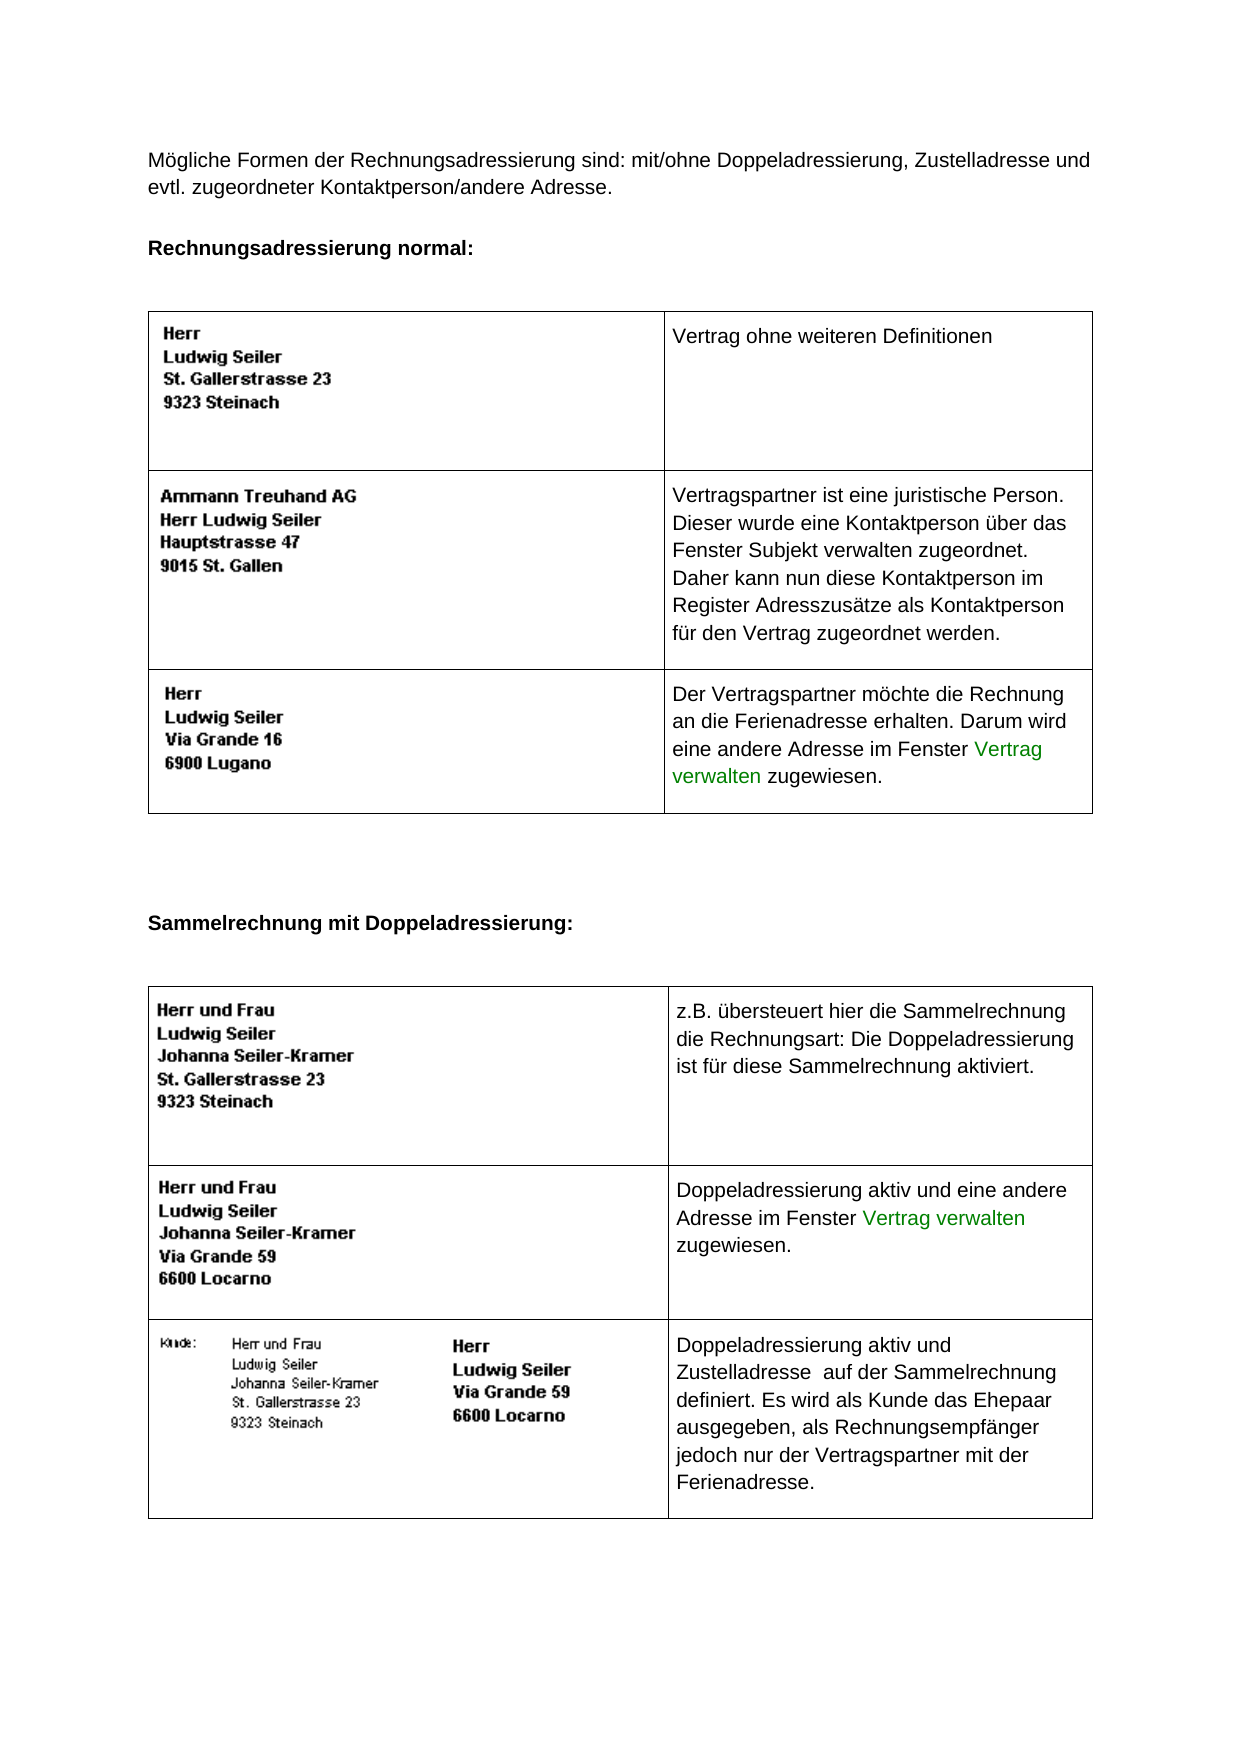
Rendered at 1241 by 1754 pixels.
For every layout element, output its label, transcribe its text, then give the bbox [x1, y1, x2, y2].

picture [155, 1332, 601, 1436]
table_header Vertrag ohne weiteren Definitionen [665, 312, 1092, 470]
text Sammelrechnung mit Doppeladressierung: [148, 910, 1093, 962]
table_cell [149, 1166, 668, 1319]
table_cell [149, 670, 664, 813]
table_header [149, 987, 668, 1165]
table_header [149, 312, 664, 470]
picture [155, 482, 397, 580]
table_cell Der Vertragspartner möchte die Rechnung an die Ferienadresse erhalten. Darum wird eine andere Adresse im Fenster Vertrag verwalten zugewiesen. [665, 670, 1092, 813]
table_header z.B. übersteuert hier die Sammelrechnung die Rechnungsart: Die Doppeladressierung ist für diese Sammelrechnung aktiviert. [669, 987, 1092, 1165]
picture [155, 999, 373, 1114]
table_cell Vertragspartner ist eine juristische Person. Dieser wurde eine Kontaktperson über das Fenster Subjekt verwalten zugeordnet. Daher kann nun diese Kontaktperson im Register Adresszusätze als Kontaktperson für den Vertrag zugeordnet werden. [665, 471, 1092, 669]
text Rechnungsadressierung normal: [148, 235, 1093, 287]
picture [155, 681, 376, 782]
table_cell [149, 471, 664, 669]
picture [155, 324, 410, 418]
table_cell Doppeladressierung aktiv und eine andere Adresse im Fenster Vertrag verwalten zugewiesen. [669, 1166, 1092, 1319]
picture [155, 1178, 384, 1291]
table_cell [149, 1320, 668, 1518]
text Mögliche Formen der Rechnungsadressierung sind: mit/ohne Doppeladressierung, Zustelladresse und evtl. zugeordneter Kontaktperson/andere Adresse. [148, 148, 1093, 199]
table_cell Doppeladressierung aktiv und Zustelladresse auf der Sammelrechnung definiert. Es wird als Kunde das Ehepaar ausgegeben, als Rechnungsempfänger jedoch nur der Vertragspartner mit der Ferienadresse. [669, 1320, 1092, 1518]
